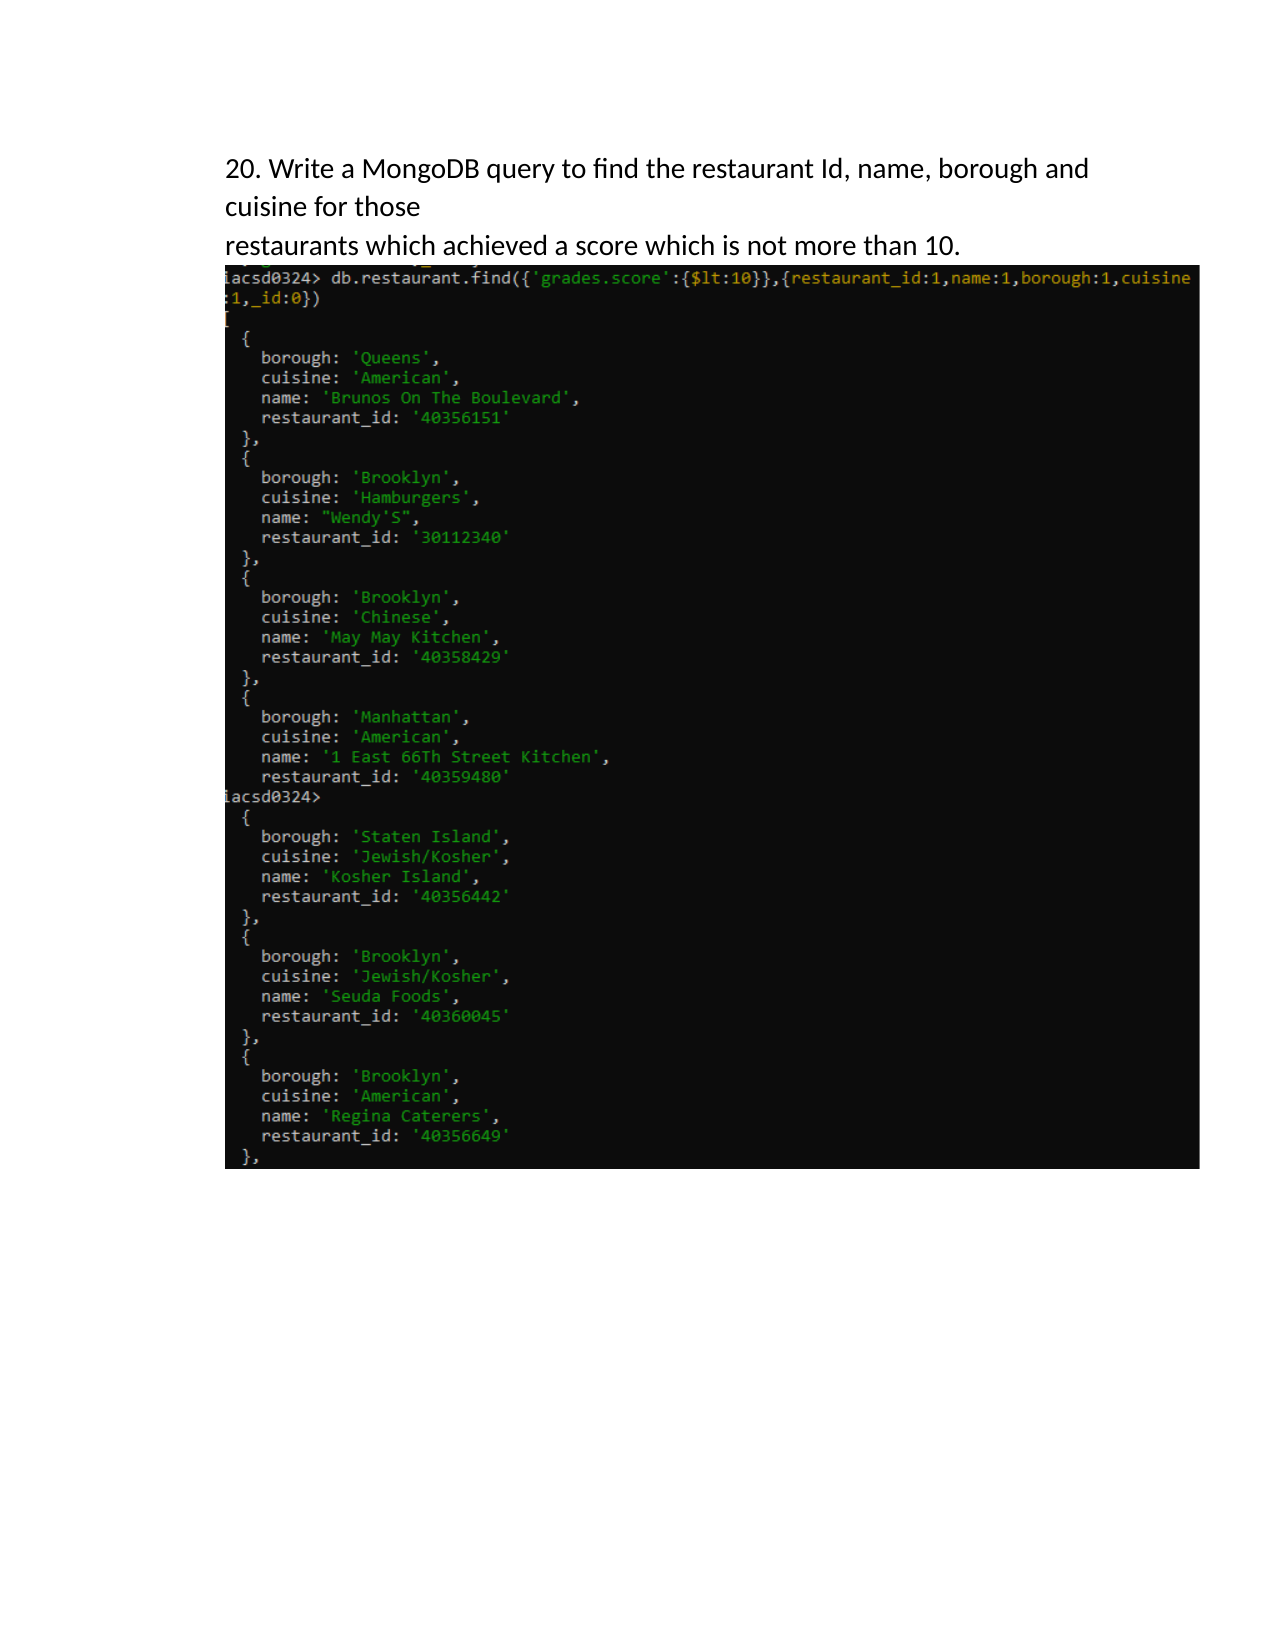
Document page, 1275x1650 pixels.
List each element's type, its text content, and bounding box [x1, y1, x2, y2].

list 20. Write a MongoDB query to find the restaurant Id, name, borough and cuisine for those [225, 150, 1125, 224]
list restaurants which achieved a score which is not more than 10. [225, 227, 1125, 262]
picture [225, 265, 1200, 1169]
